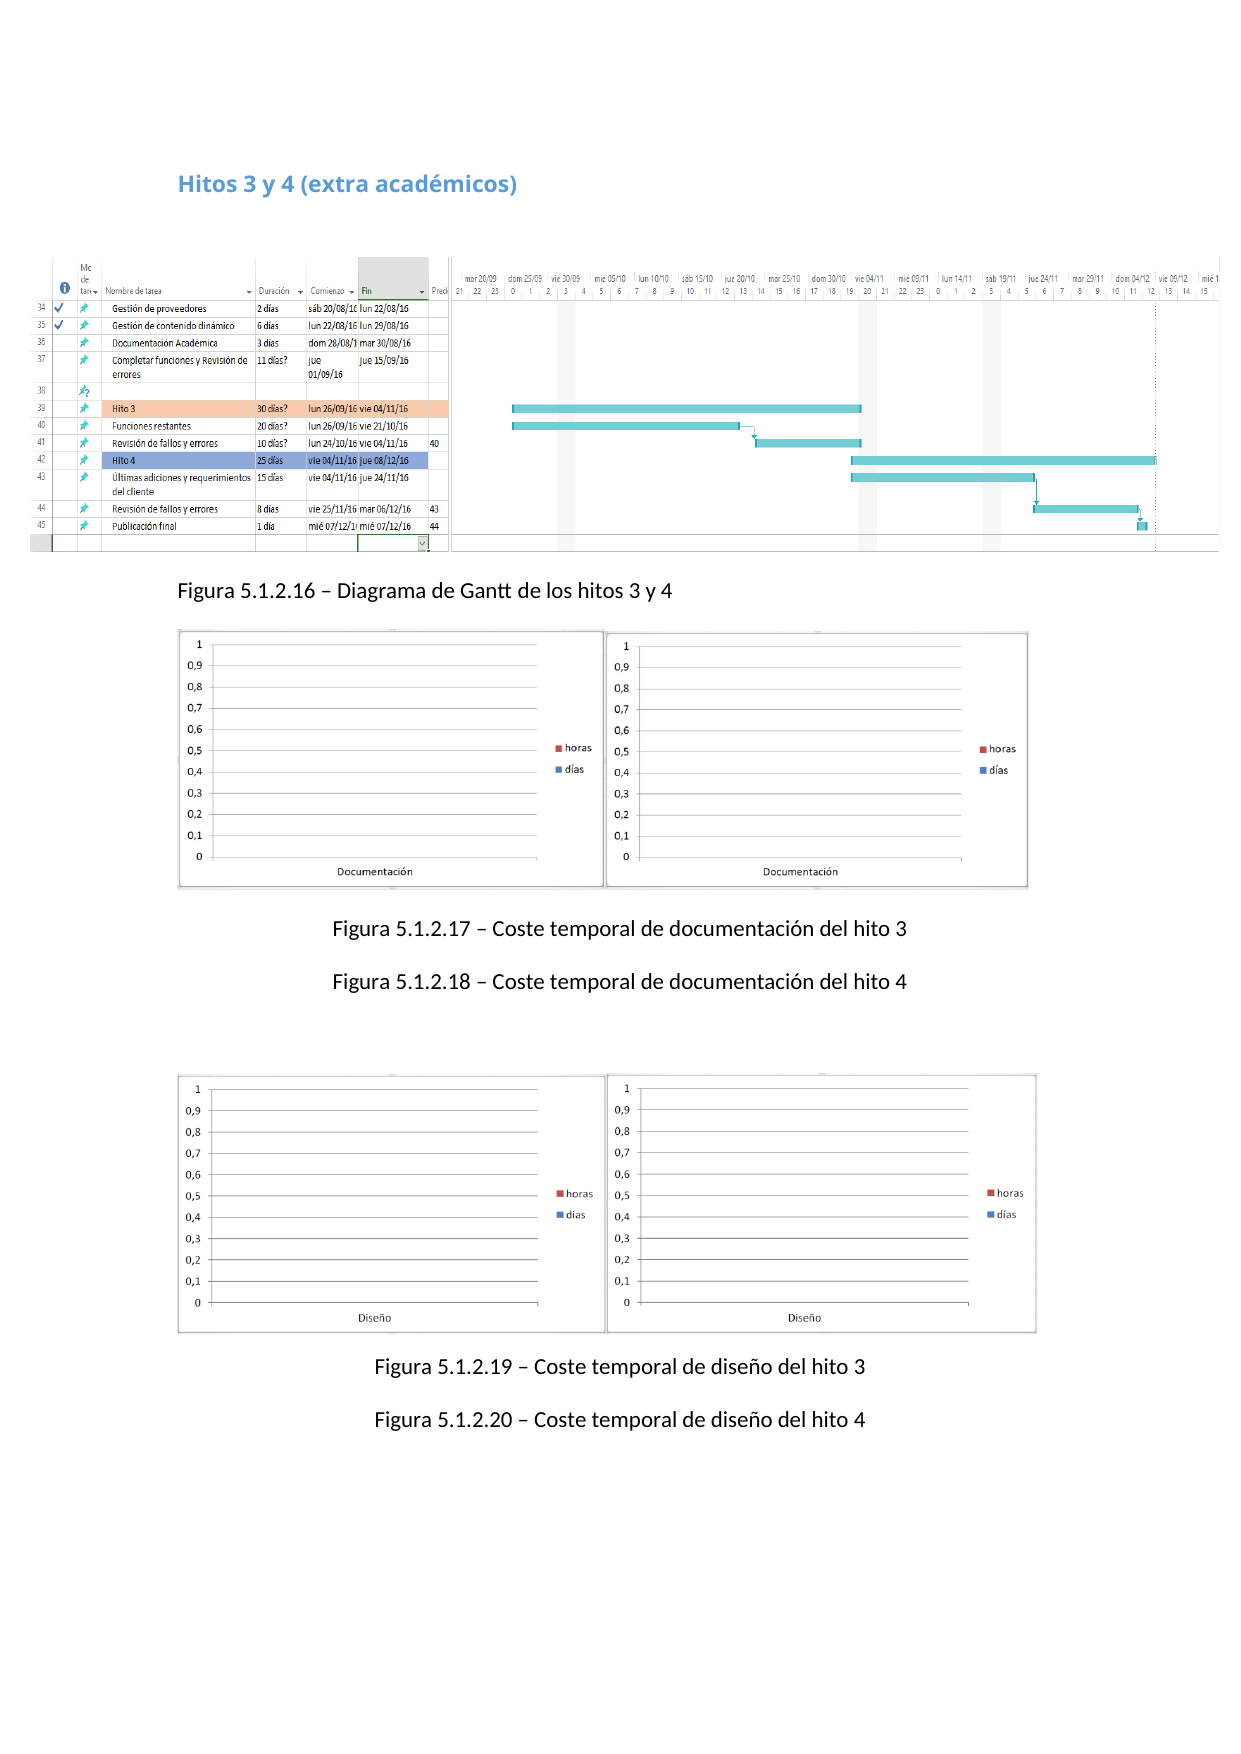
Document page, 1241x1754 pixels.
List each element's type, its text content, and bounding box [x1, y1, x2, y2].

text Figura 5.1.2.20 – Coste temporal de diseño del hito 4 [177, 1406, 1063, 1433]
picture [177, 629, 1029, 890]
text Figura 5.1.2.16 – Diagrama de Gantt de los hitos 3 y 4 [177, 577, 1063, 604]
text Figura 5.1.2.17 – Coste temporal de documentación del hito 3 [177, 914, 1063, 942]
text Figura 5.1.2.19 – Coste temporal de diseño del hito 3 [177, 1352, 1063, 1381]
text Figura 5.1.2.18 – Coste temporal de documentación del hito 4 [177, 967, 1063, 995]
subtitle Hitos 3 y 4 (extra académicos) [177, 168, 1063, 200]
picture [29, 257, 1220, 552]
picture [177, 1073, 1038, 1334]
